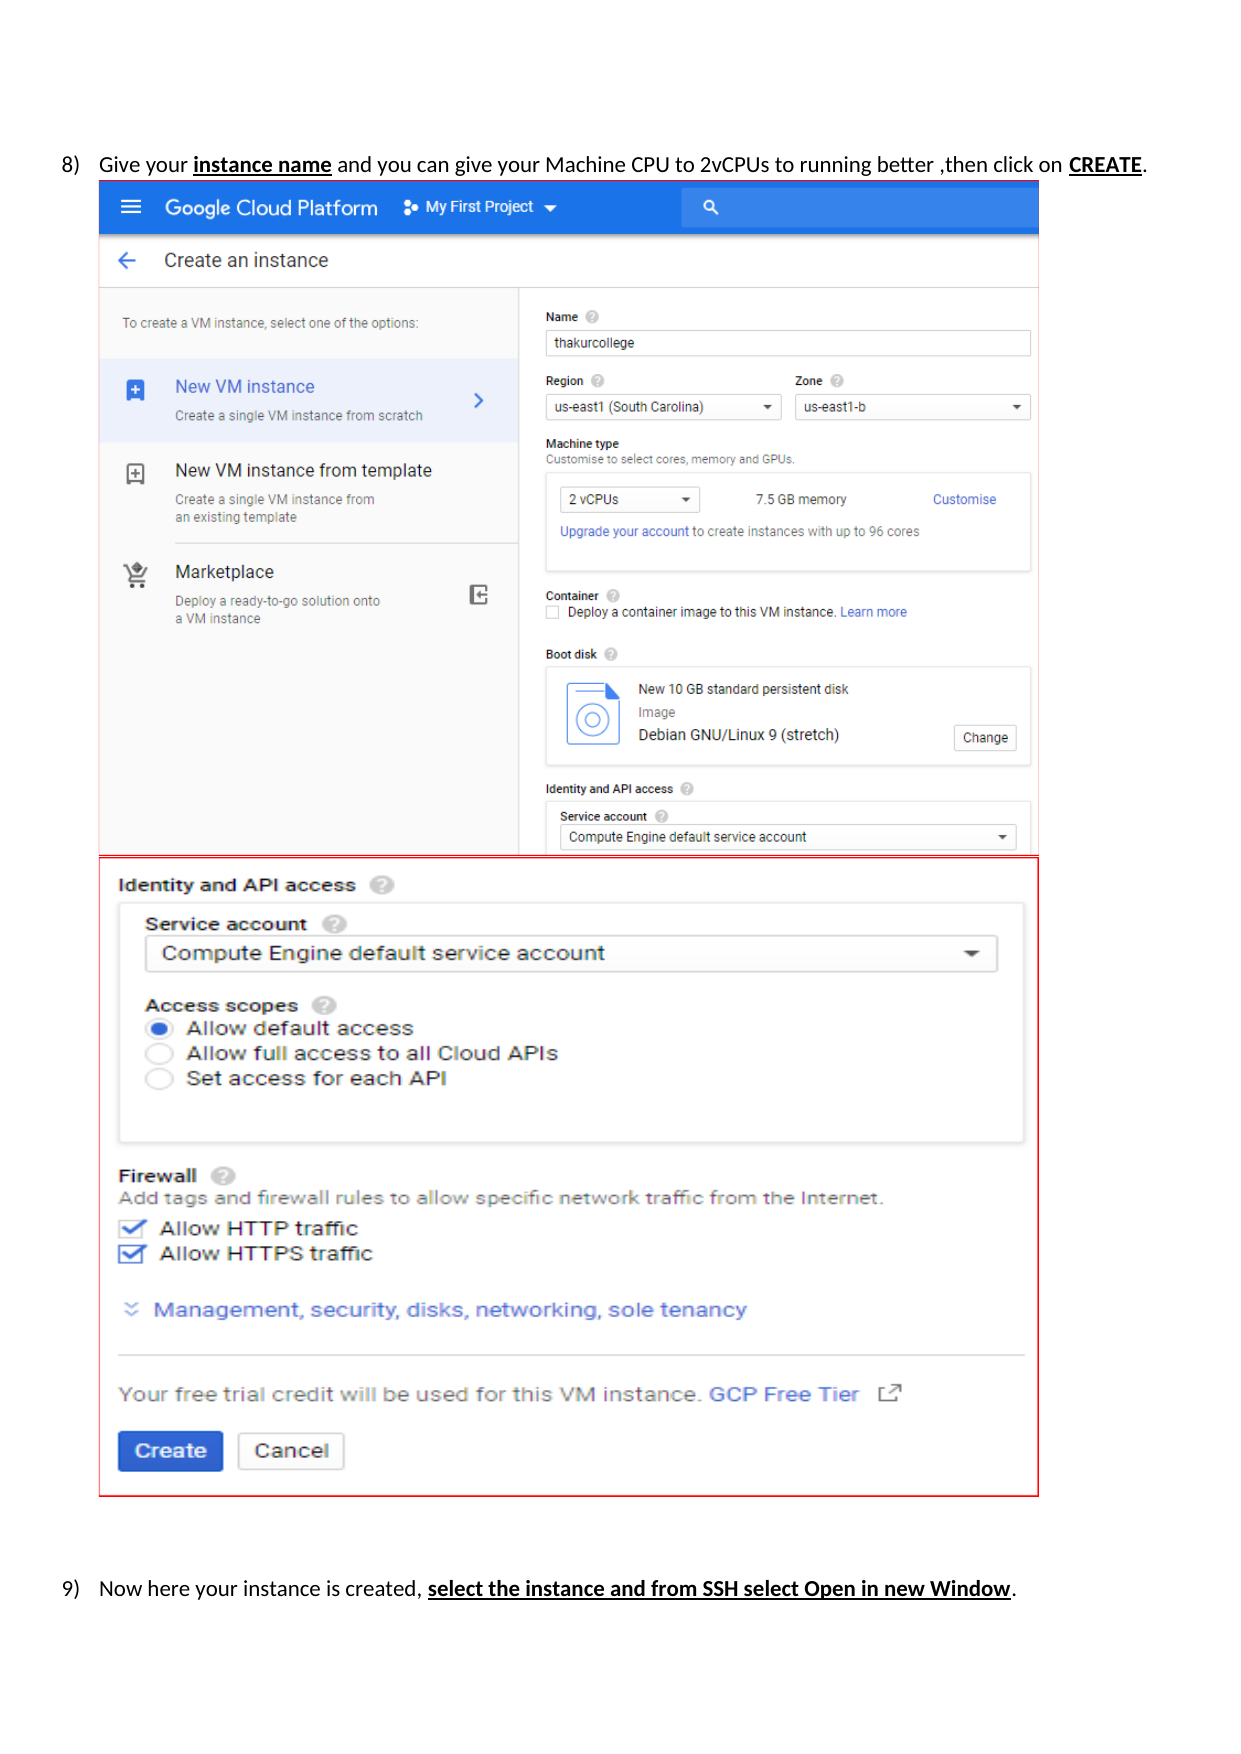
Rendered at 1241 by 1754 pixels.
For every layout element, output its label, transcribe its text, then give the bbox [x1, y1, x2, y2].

picture [98, 180, 1039, 856]
list Now here your instance is created, select the instance and from SSH select Open in new Window. [61, 1574, 1184, 1602]
picture [98, 857, 1039, 1497]
